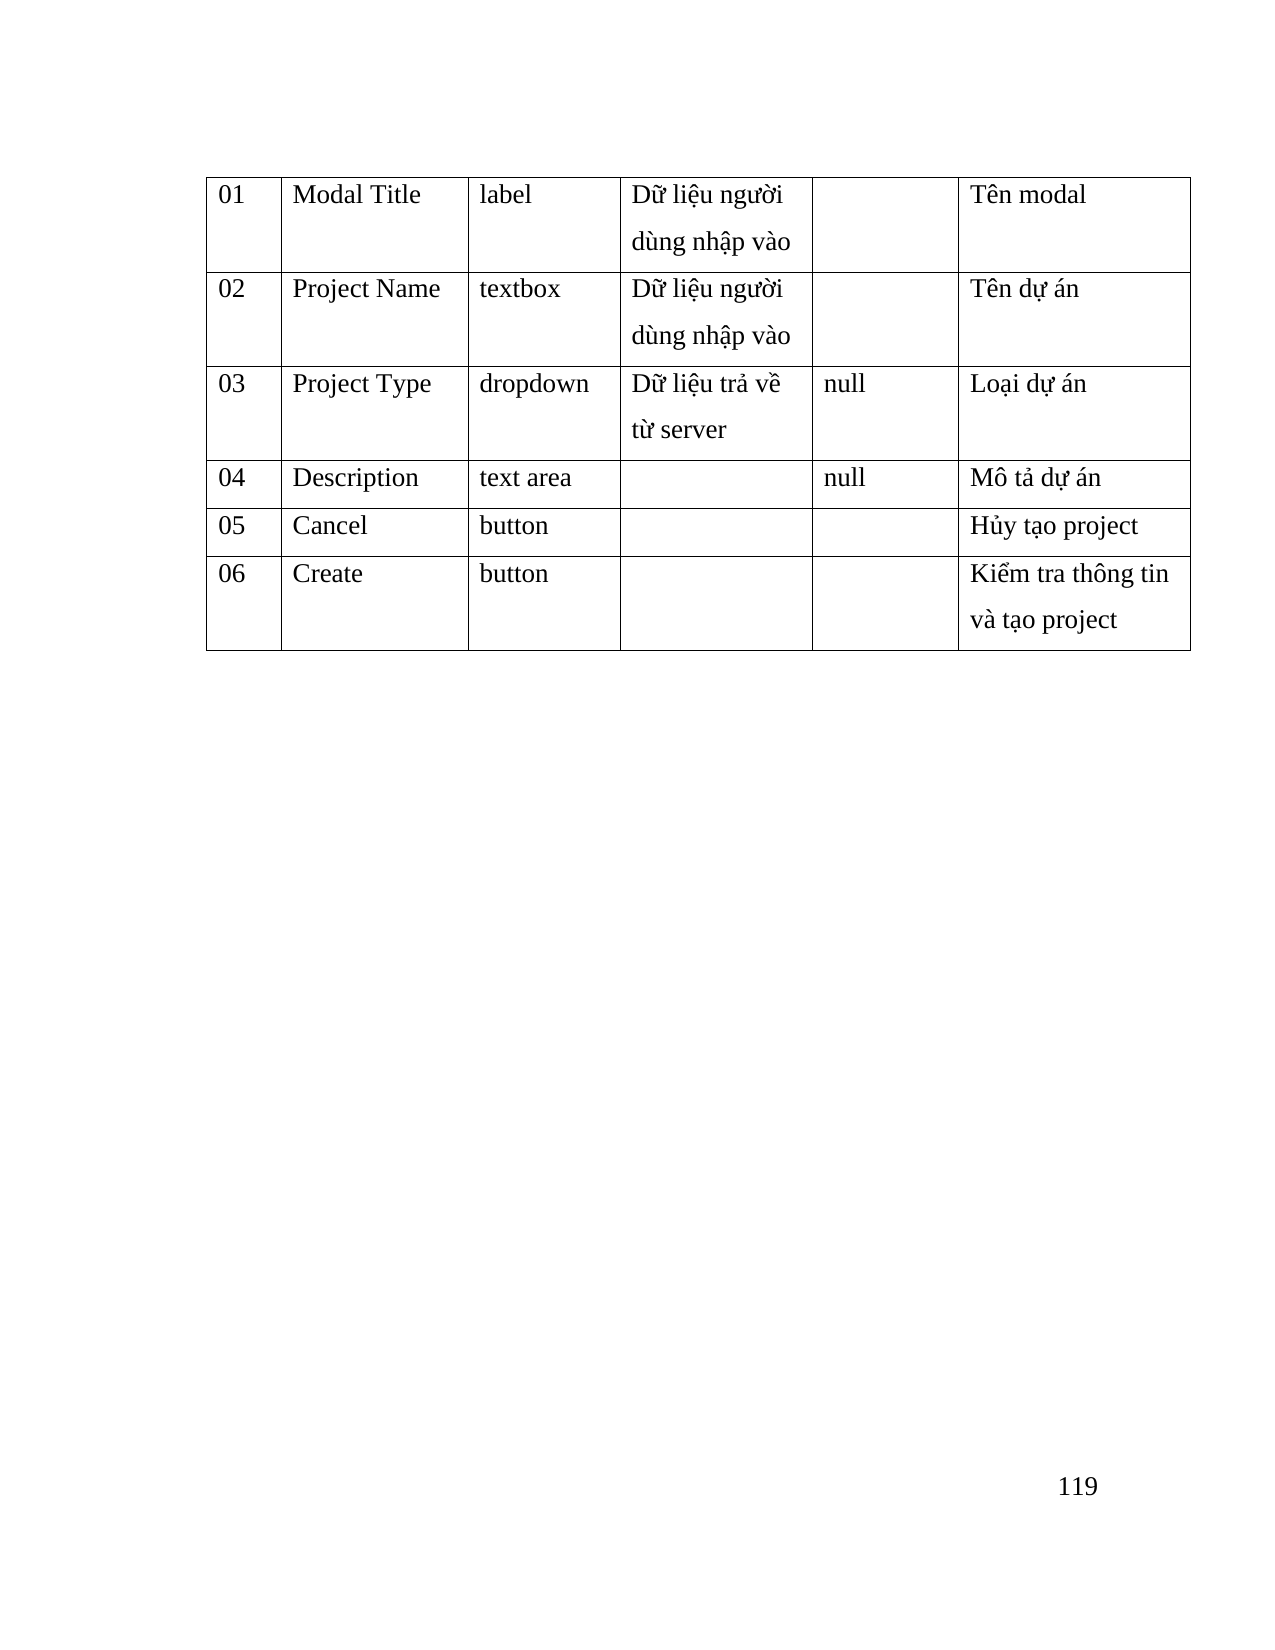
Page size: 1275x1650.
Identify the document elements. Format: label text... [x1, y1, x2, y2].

table_cell Cancel [282, 509, 468, 556]
table_cell Hủy tạo project [959, 509, 1190, 556]
table_cell Dữ liệu người dùng nhập vào [621, 273, 812, 366]
table_cell Loại dự án [959, 367, 1190, 460]
table_cell 02 [207, 273, 281, 366]
table_cell textbox [469, 273, 620, 366]
table_cell Project Type [282, 367, 468, 460]
table_cell null [813, 367, 958, 460]
table_cell Create [282, 557, 468, 650]
table_cell dropdown [469, 367, 620, 460]
table_cell null [813, 461, 958, 508]
table_cell Description [282, 461, 468, 508]
table_cell label [469, 178, 620, 272]
table_cell 01 [207, 178, 281, 272]
table_cell [813, 178, 958, 272]
table_cell Project Name [282, 273, 468, 366]
table_cell Dữ liệu người dùng nhập vào [621, 178, 812, 272]
table_cell Tên modal [959, 178, 1190, 272]
table_cell 05 [207, 509, 281, 556]
table_cell Kiểm tra thông tin và tạo project [959, 557, 1190, 650]
table_cell [813, 557, 958, 650]
table_cell Dữ liệu trả về từ server [621, 367, 812, 460]
table_cell [621, 509, 812, 556]
table_cell Mô tả dự án [959, 461, 1190, 508]
table_cell Tên dự án [959, 273, 1190, 366]
table_cell Modal Title [282, 178, 468, 272]
table_cell [621, 557, 812, 650]
table_cell [813, 509, 958, 556]
table_cell [813, 273, 958, 366]
table_cell 04 [207, 461, 281, 508]
table_cell [621, 461, 812, 508]
table_cell button [469, 557, 620, 650]
table_cell button [469, 509, 620, 556]
table_cell 03 [207, 367, 281, 460]
table_cell 06 [207, 557, 281, 650]
table_cell text area [469, 461, 620, 508]
